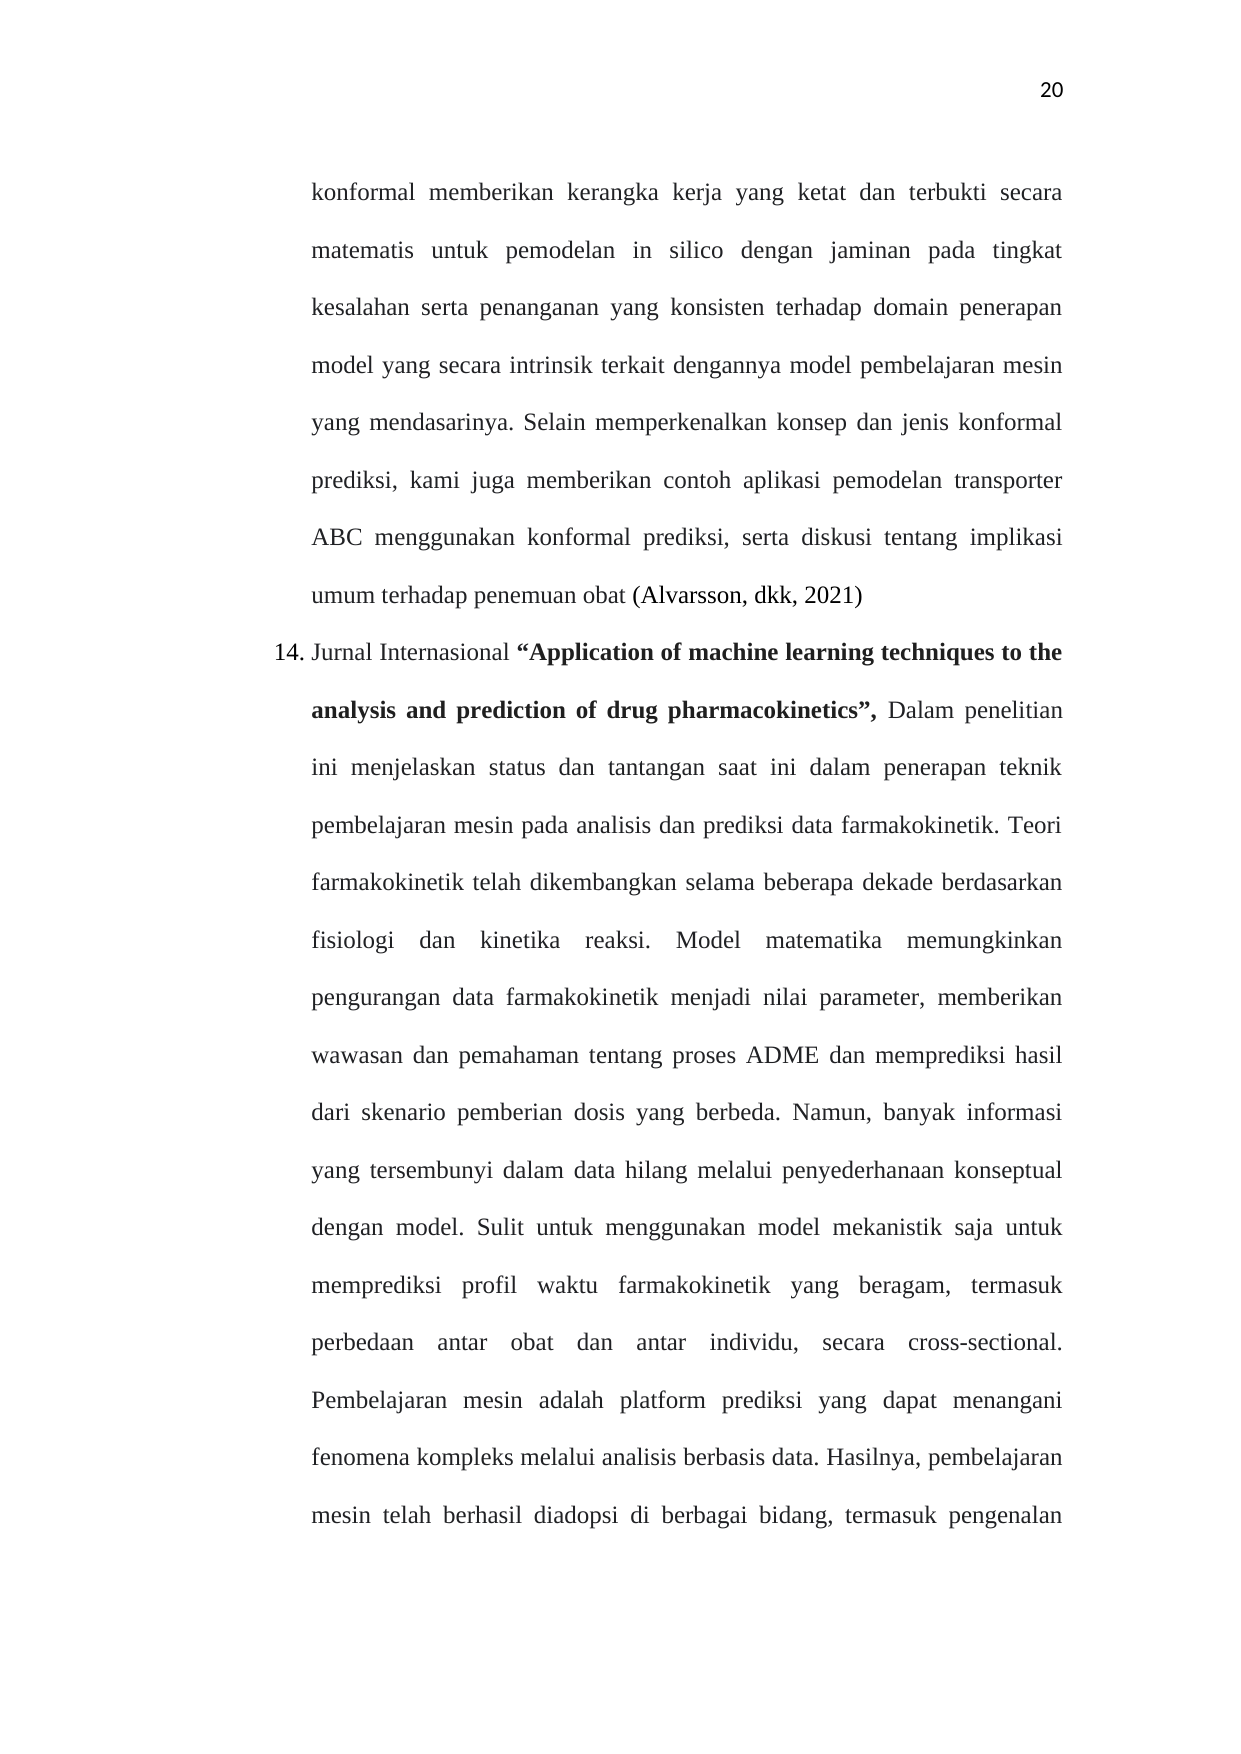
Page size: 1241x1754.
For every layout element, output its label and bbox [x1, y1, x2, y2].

list [274, 177, 1063, 608]
list [274, 637, 1063, 1528]
